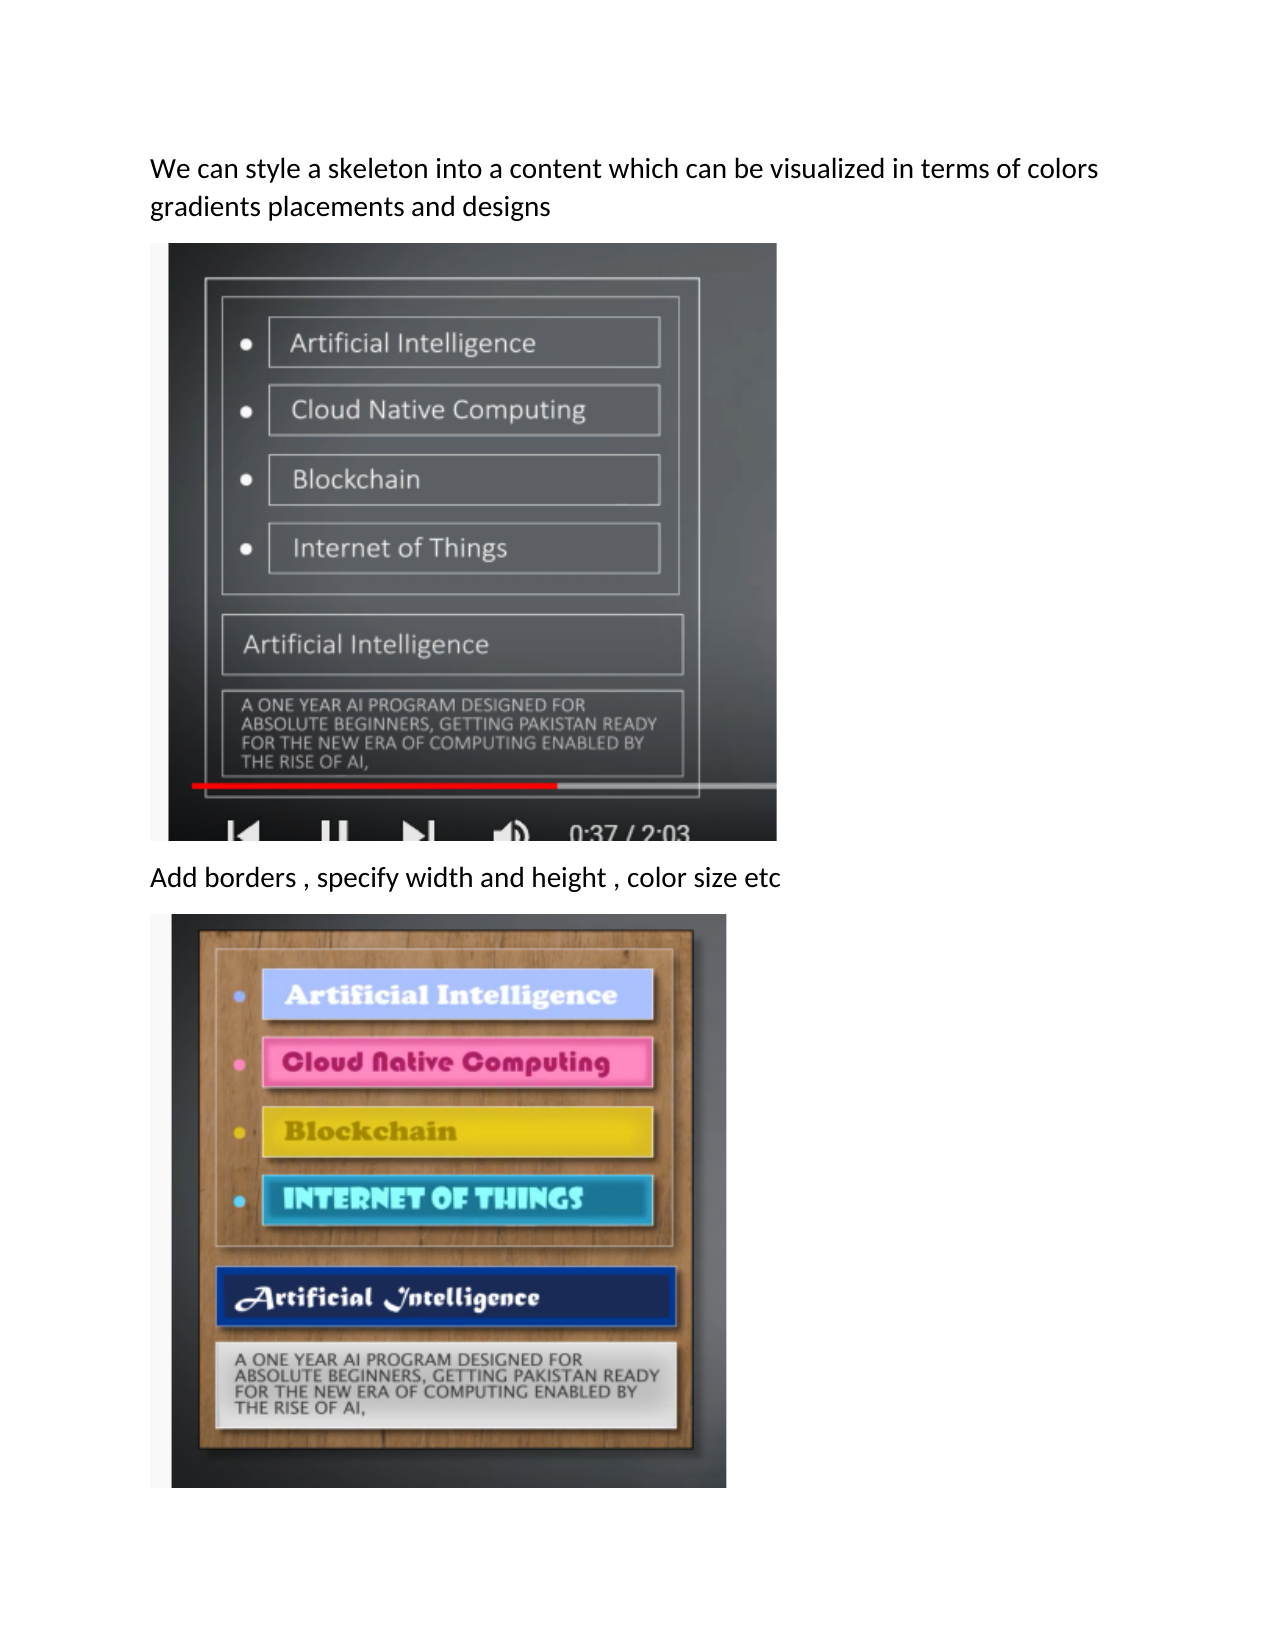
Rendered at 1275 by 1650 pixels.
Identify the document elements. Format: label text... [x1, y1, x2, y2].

picture [150, 243, 777, 841]
text We can style a skeleton into a content which can be visualized in terms of colors gradients placements and designs [150, 150, 1125, 224]
text Add borders , specify width and height , color size etc [150, 859, 1125, 895]
picture [150, 914, 727, 1488]
